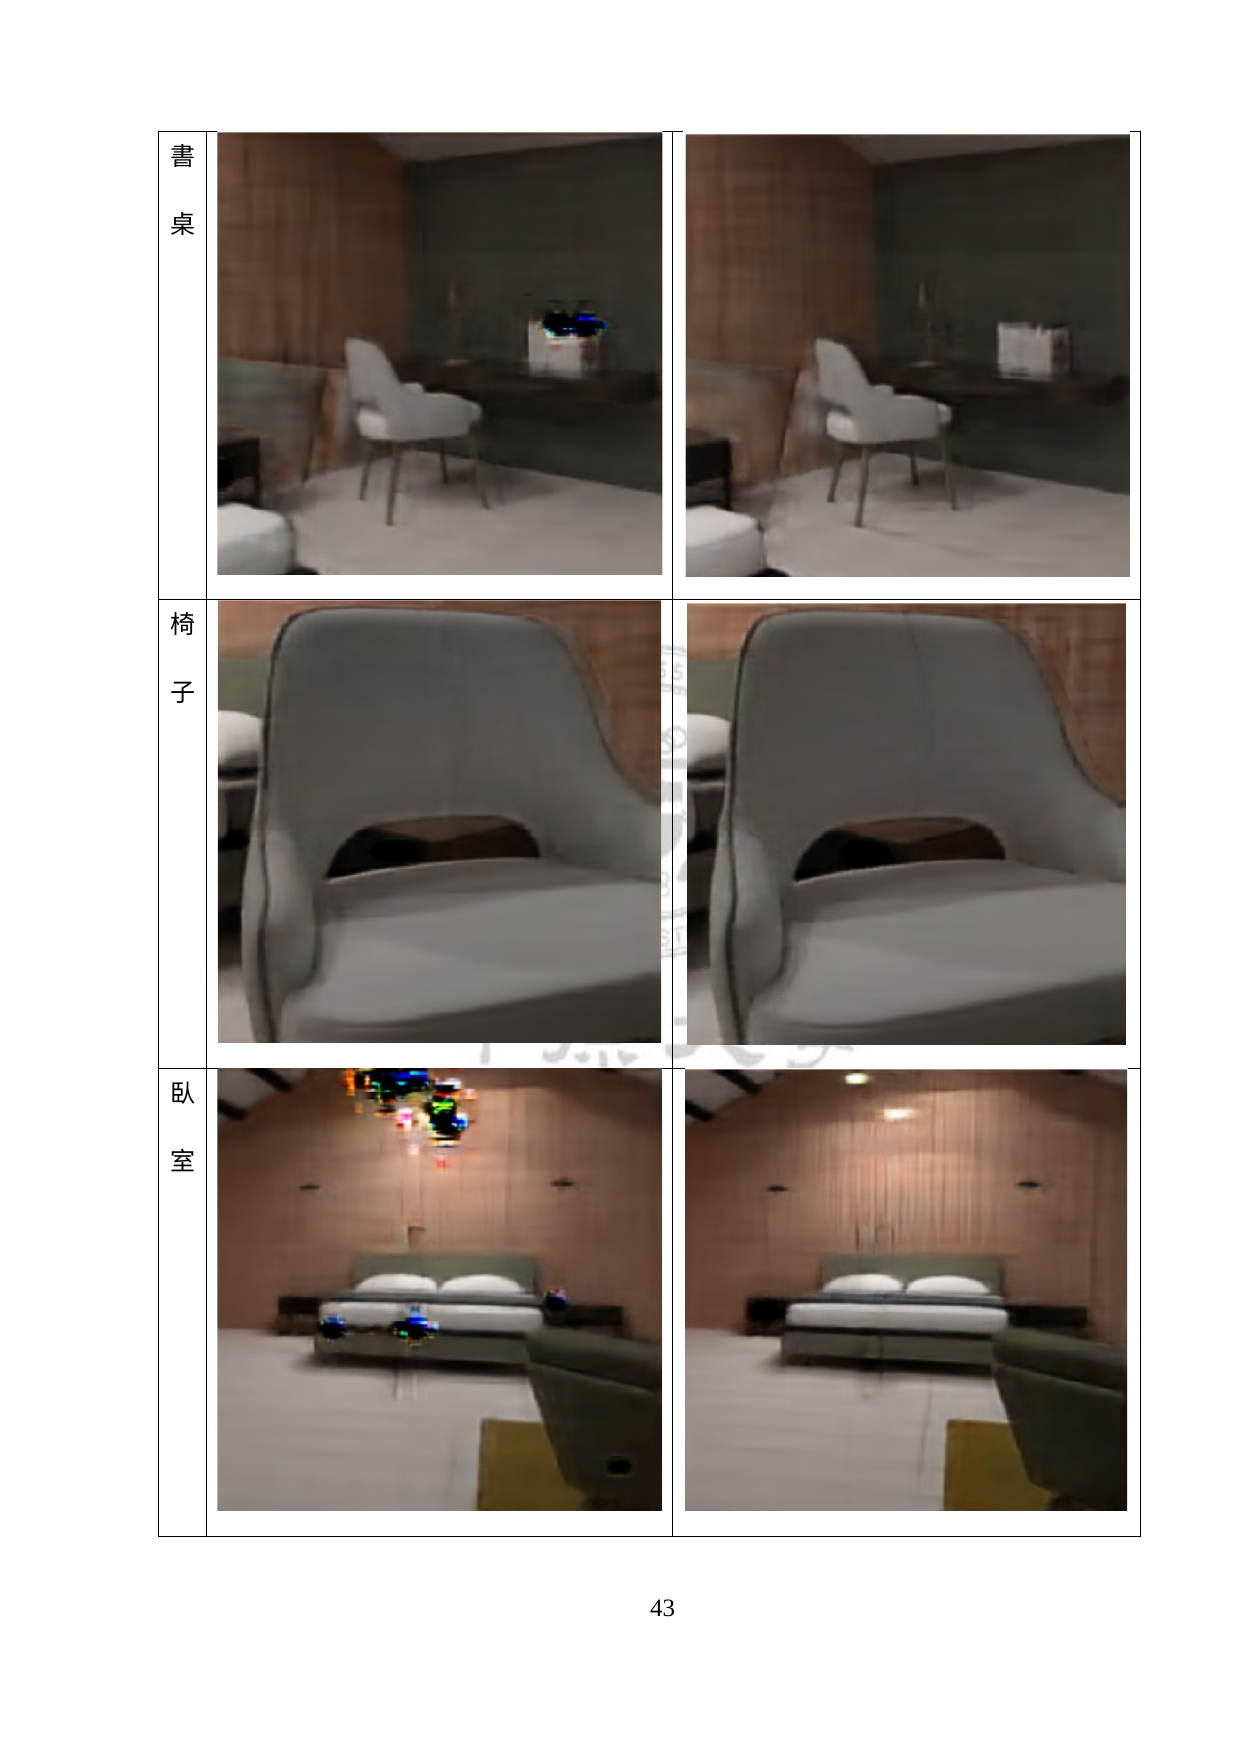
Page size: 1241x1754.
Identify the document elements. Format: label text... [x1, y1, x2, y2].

picture [687, 600, 1126, 1045]
table_cell [207, 1069, 672, 1536]
picture [673, 1067, 1128, 1511]
table_cell 臥室 [159, 1069, 206, 1536]
table_cell [673, 600, 1140, 1067]
picture [683, 131, 1130, 577]
picture [217, 1067, 672, 1511]
table_cell [207, 600, 672, 1067]
table_cell [673, 132, 1140, 599]
table_cell [207, 132, 672, 599]
picture [217, 600, 662, 1043]
table_cell 書桌 [159, 132, 206, 599]
picture [217, 131, 663, 575]
table_cell 椅子 [159, 600, 206, 1067]
table_cell [673, 1069, 1140, 1536]
